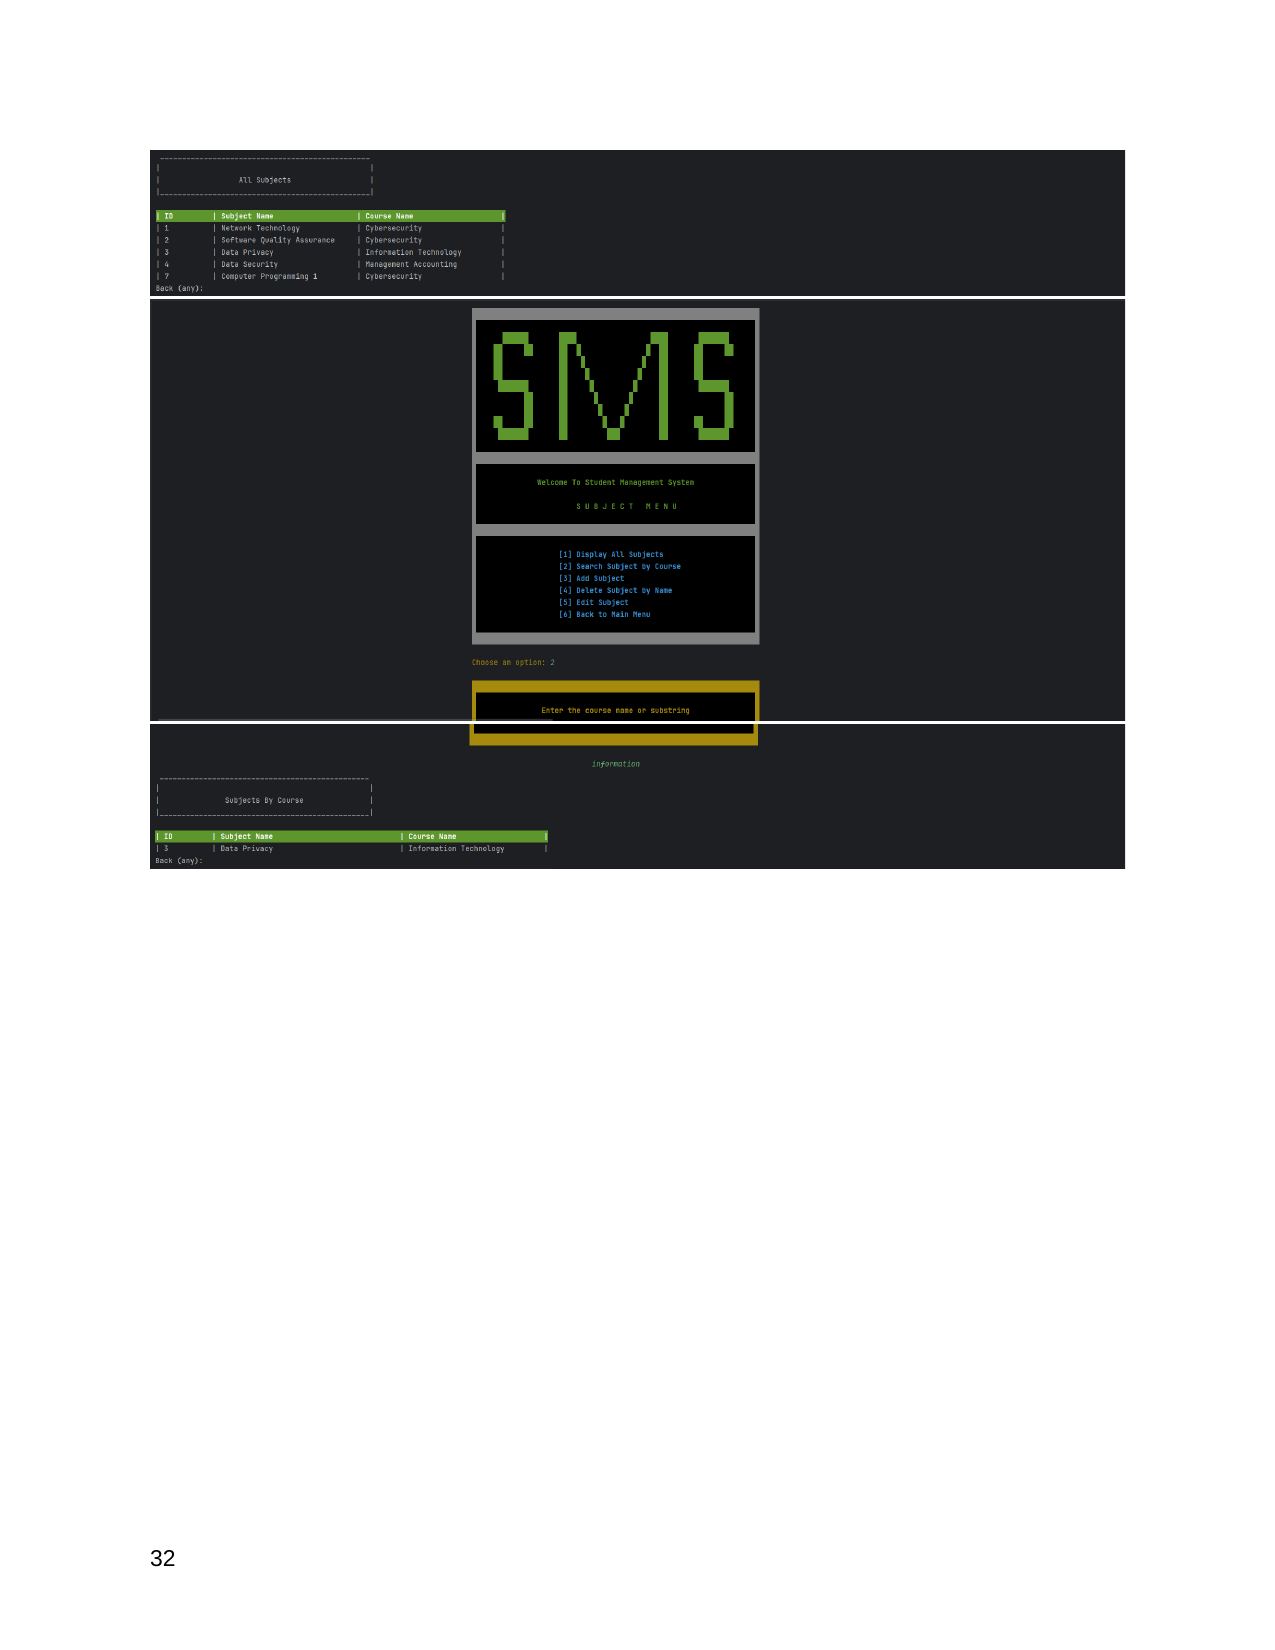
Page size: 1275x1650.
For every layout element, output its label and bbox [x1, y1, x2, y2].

picture [150, 299, 1125, 721]
picture [150, 724, 1125, 869]
picture [150, 150, 1125, 296]
